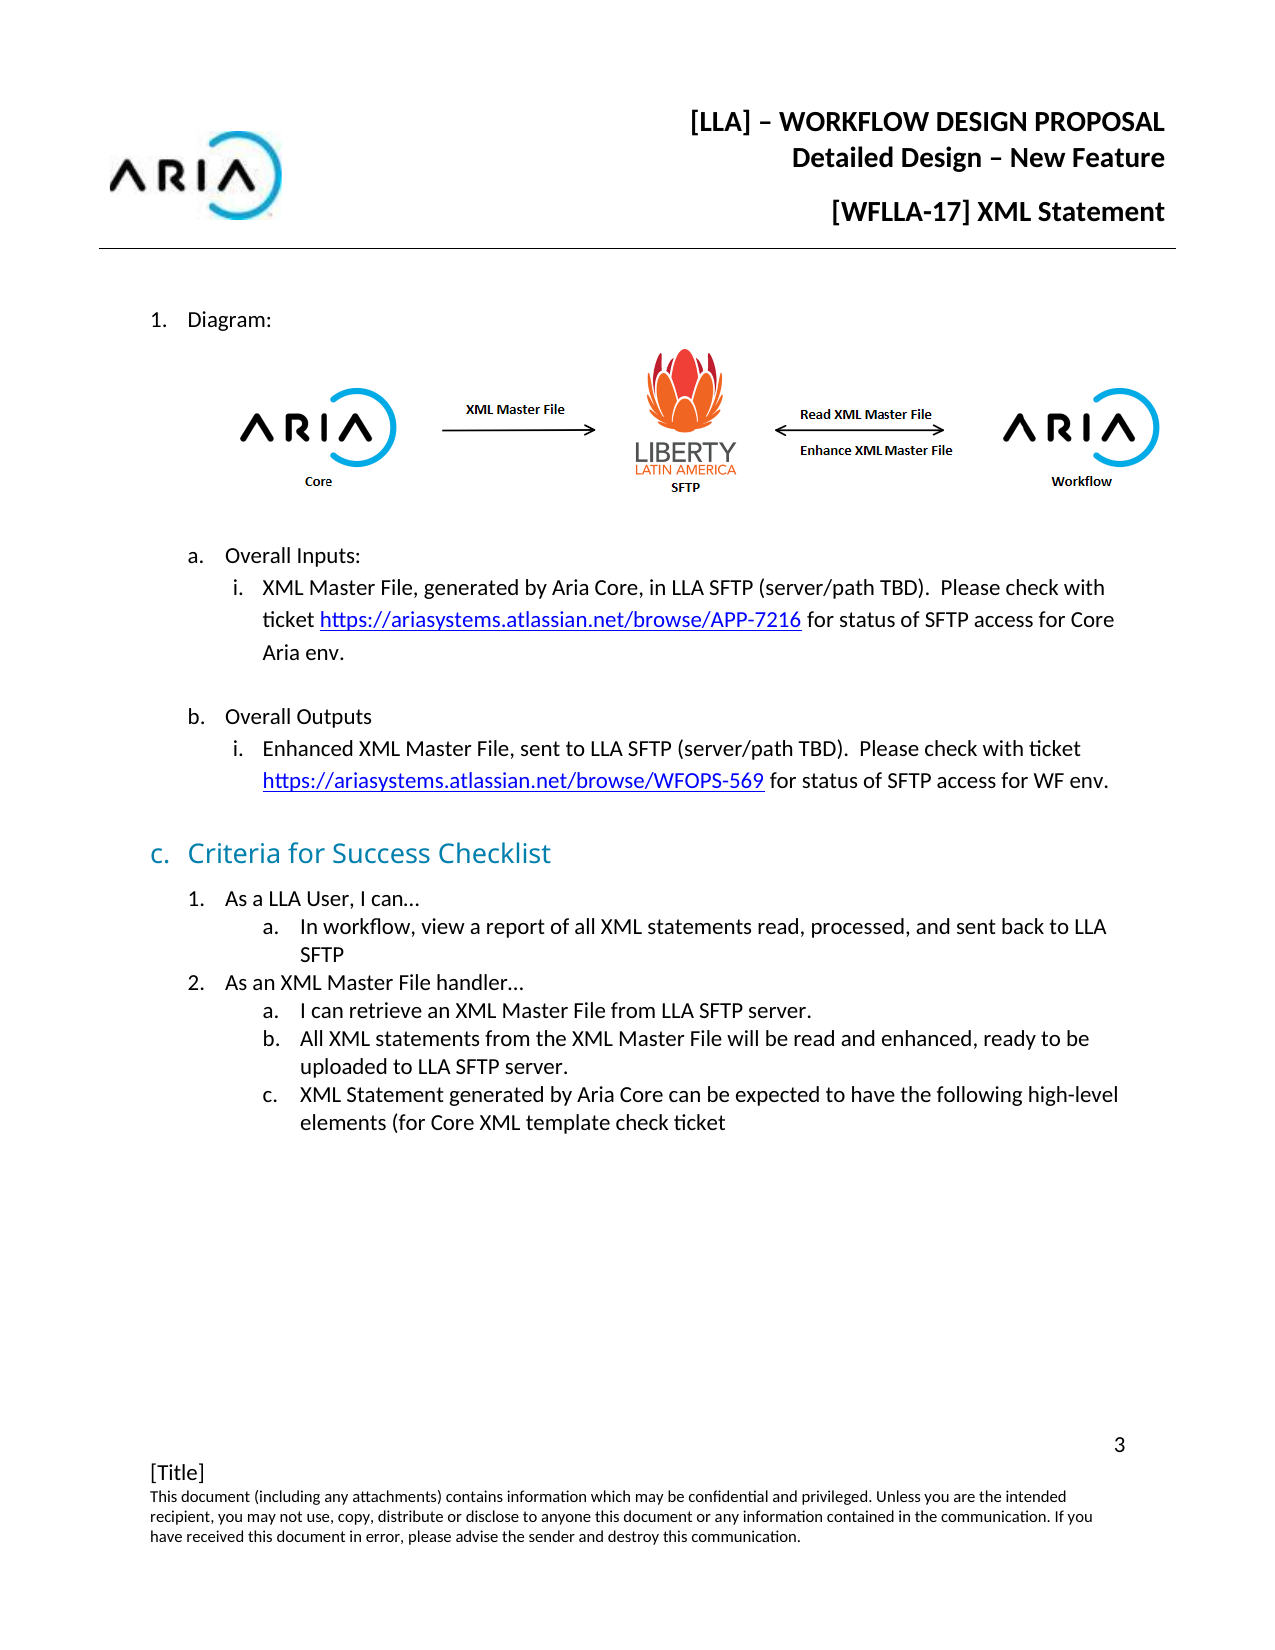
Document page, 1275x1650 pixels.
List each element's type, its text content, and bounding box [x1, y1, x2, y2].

subtitle Criteria for Success Checklist [150, 835, 1125, 872]
list Overall Outputs [187, 702, 1125, 730]
picture [187, 337, 1163, 505]
list As a LLA User, I can… [187, 884, 1125, 912]
list XML Master File, generated by Aria Core, in LLA SFTP (server/path TBD). Please check with ticket https://ariasystems.atlassian.net/browse/APP-7216 for status of SFTP access for Core Aria env. [244, 573, 1125, 666]
list Enhanced XML Master File, sent to LLA SFTP (server/path TBD). Please check with ticket https://ariasystems.atlassian.net/browse/WFOPS-569 for status of SFTP access for WF env. [244, 734, 1125, 794]
list As an XML Master File handler… [187, 968, 1125, 996]
list All XML statements from the XML Master File will be read and enhanced, ready to be uploaded to LLA SFTP server. [262, 1024, 1125, 1081]
list XML Statement generated by Aria Core can be expected to have the following high-level elements (for Core XML template check ticket https://ariasystems.atlassian.net/browse/CRPT-1280 ): [262, 1081, 1125, 1137]
picture [109, 131, 282, 220]
list Overall Inputs: [187, 541, 1125, 569]
list I can retrieve an XML Master File from LLA SFTP server. [262, 996, 1125, 1024]
list In workflow, view a report of all XML statements read, processed, and sent back to LLA SFTP [262, 912, 1125, 968]
